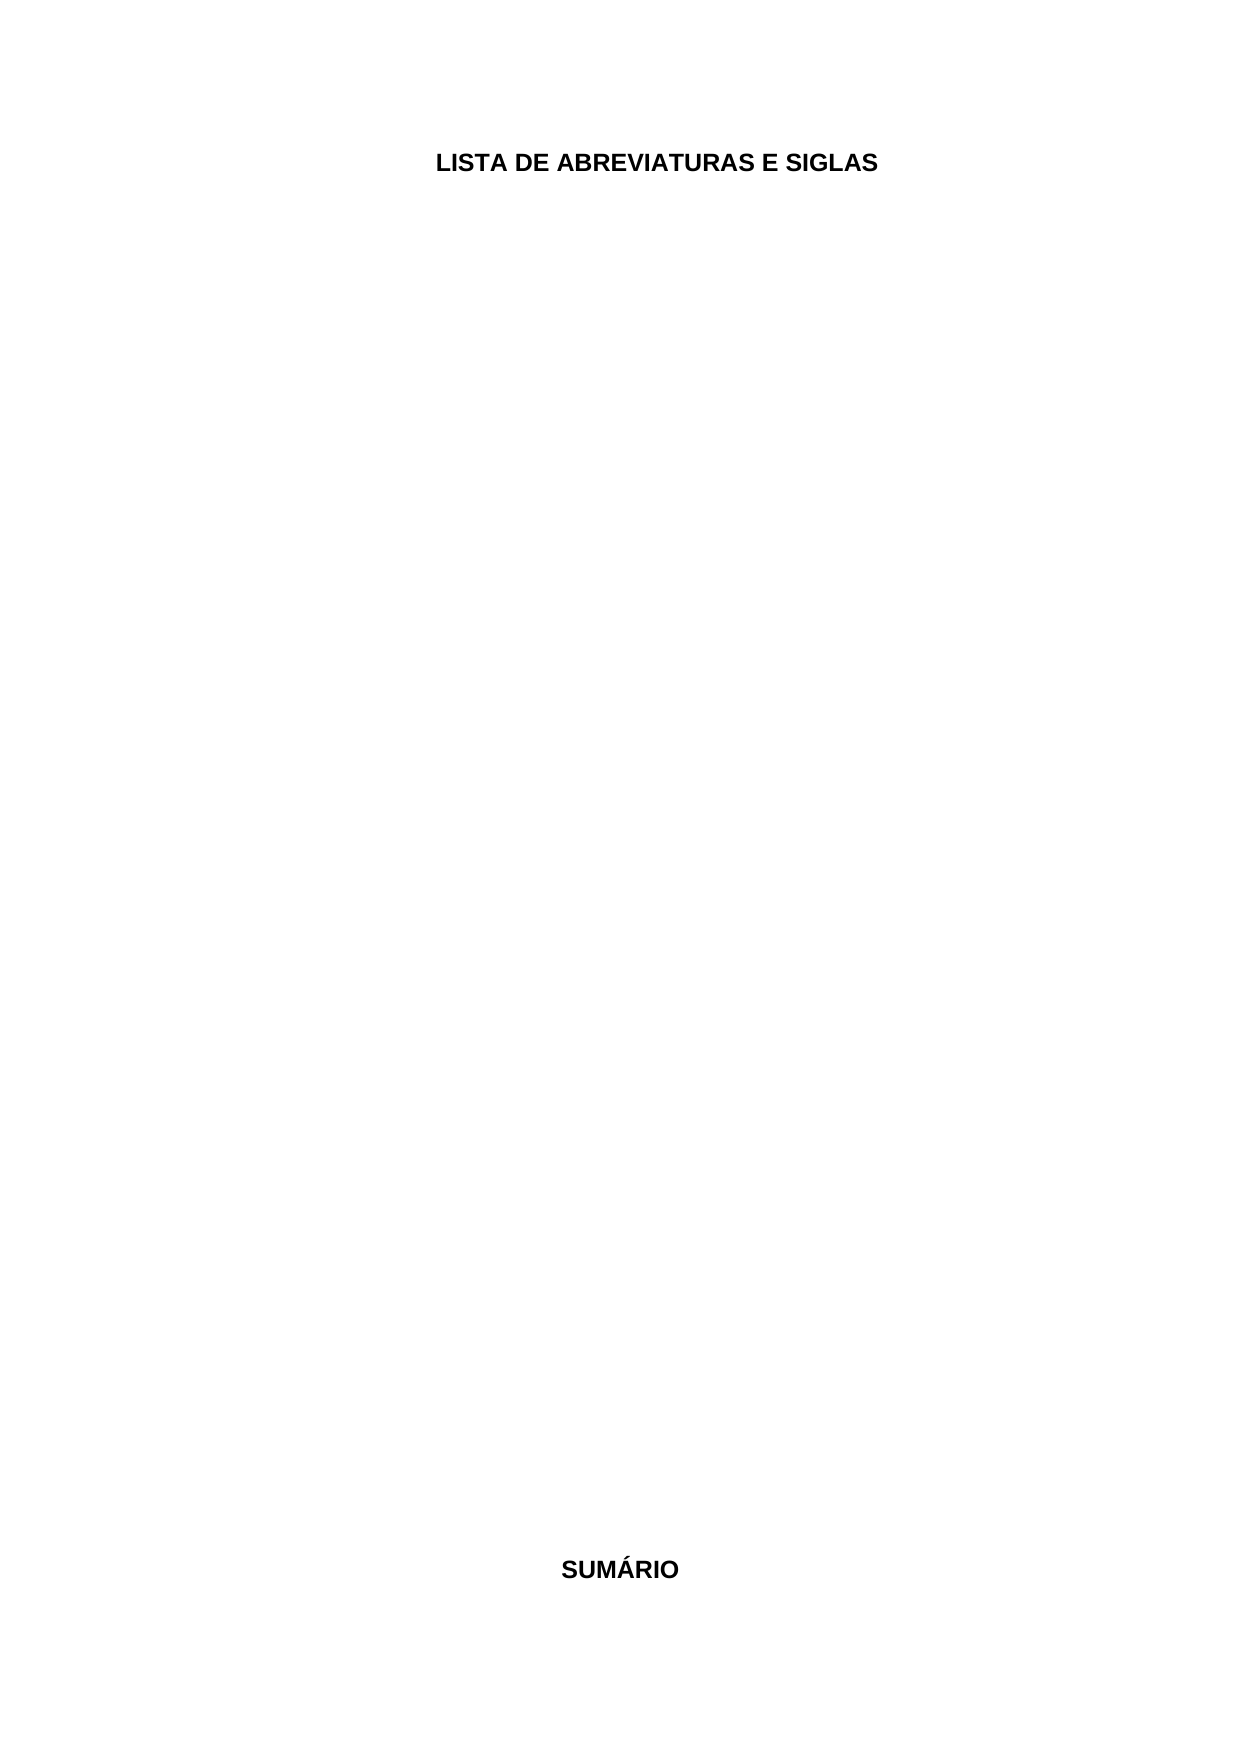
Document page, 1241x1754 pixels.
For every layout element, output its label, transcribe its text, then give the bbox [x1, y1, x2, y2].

text SUMÁRIO [177, 1555, 1063, 1584]
text LISTA DE ABREVIATURAS E SIGLAS [177, 148, 1063, 176]
